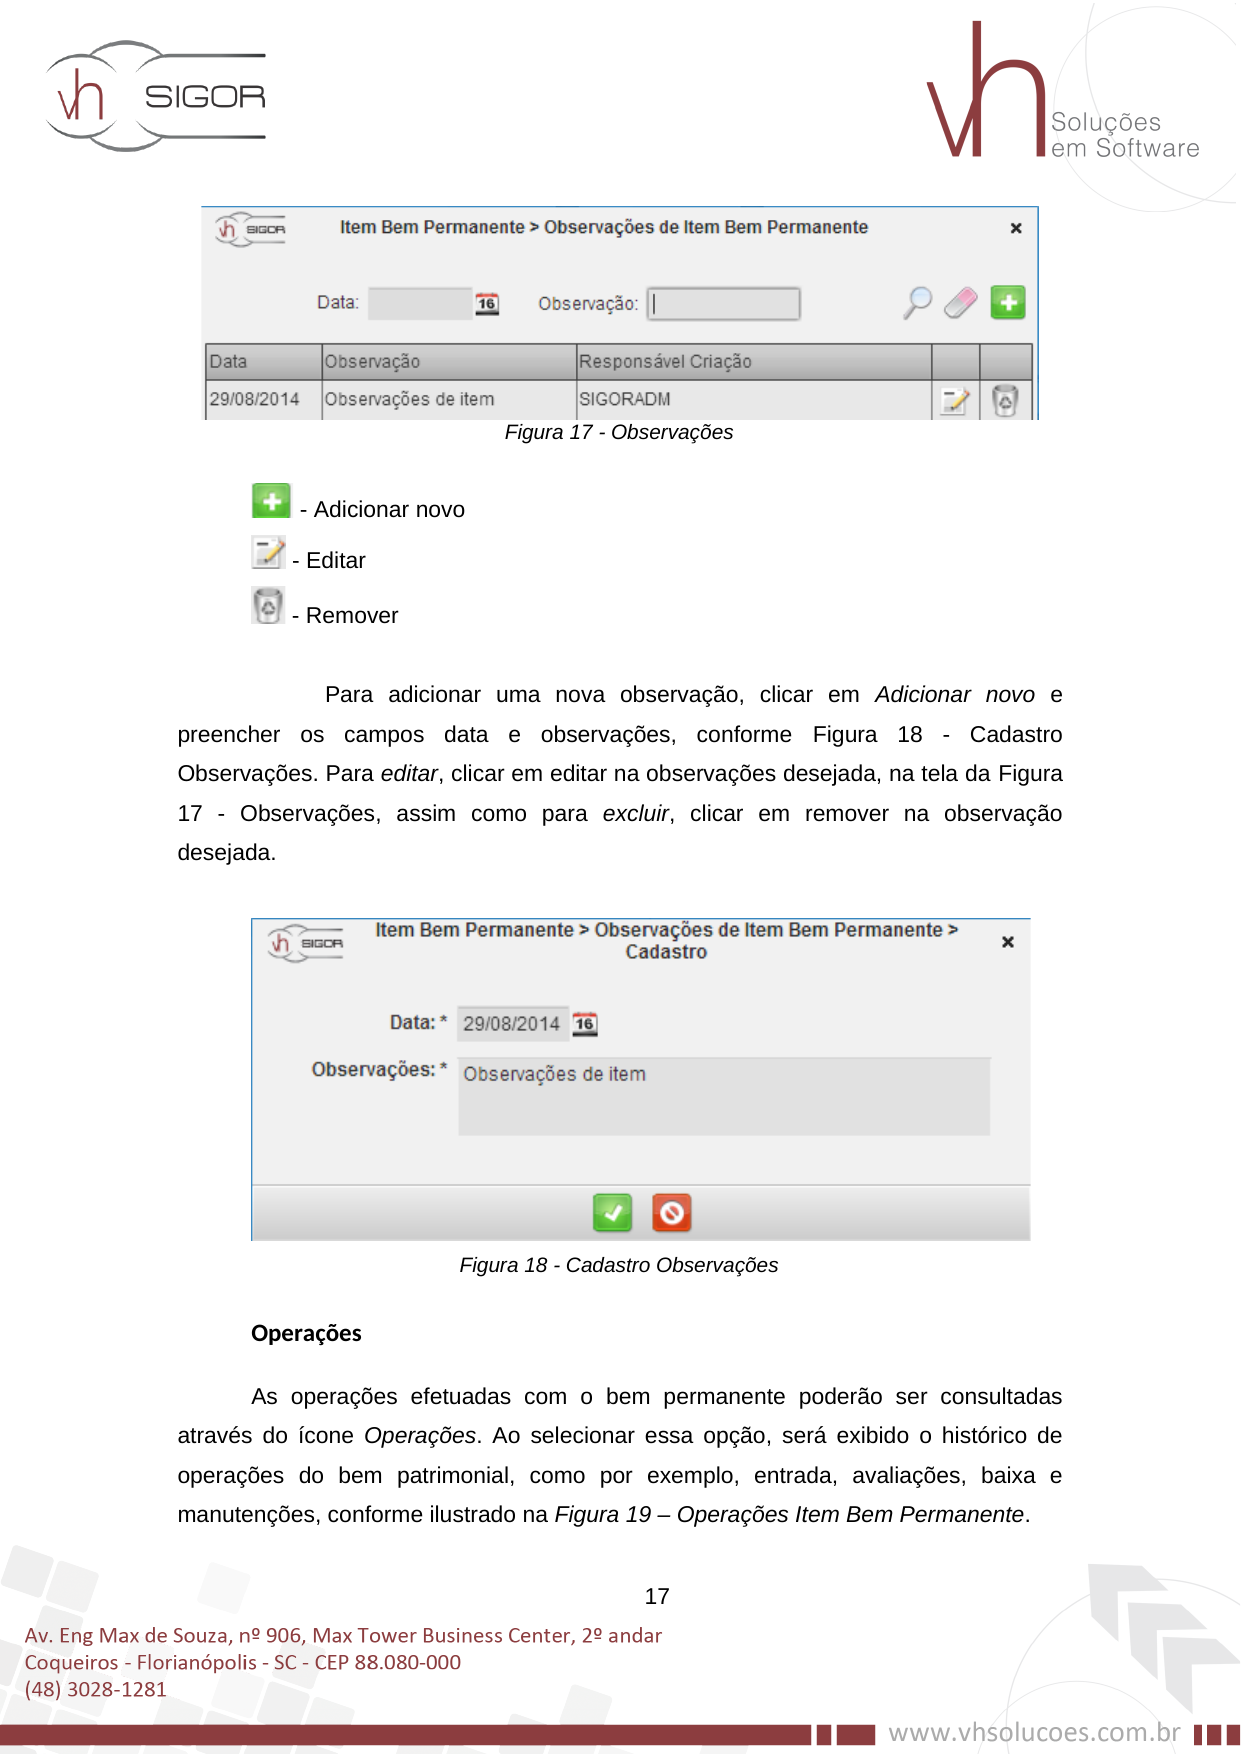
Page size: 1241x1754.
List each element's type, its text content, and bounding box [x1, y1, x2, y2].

subtitle Operações [177, 1317, 1063, 1347]
picture [251, 586, 286, 624]
text Para adicionar uma nova observação, clicar em Adicionar novo e preencher os campos data e observações, conforme Figura 18 - Cadastro Observações. Para editar, clicar em editar na observações desejada, na tela da Figura 17 - Observações, assim como para excluir, clicar em remover na observação desejada. [177, 681, 1063, 866]
text - Adicionar novo [177, 483, 1063, 522]
picture [0, 1545, 1241, 1754]
text As operações efetuadas com o bem permanente poderão ser consultadas através do ícone Operações. Ao selecionar essa opção, será exibido o histórico de operações do bem patrimonial, como por exemplo, entrada, avaliações, baixa e manutenções, conforme ilustrado na Figura 19 – Operações Item Bem Permanente. [177, 1383, 1063, 1528]
picture [251, 483, 294, 518]
picture [251, 535, 286, 569]
text Figura 17 - Observações [177, 420, 1063, 444]
picture [251, 918, 1031, 1241]
picture [201, 3, 1236, 420]
text - Editar [177, 536, 1063, 573]
text - Remover [177, 586, 1063, 629]
text Figura 18 - Cadastro Observações [177, 1253, 1063, 1277]
picture [45, 40, 266, 152]
